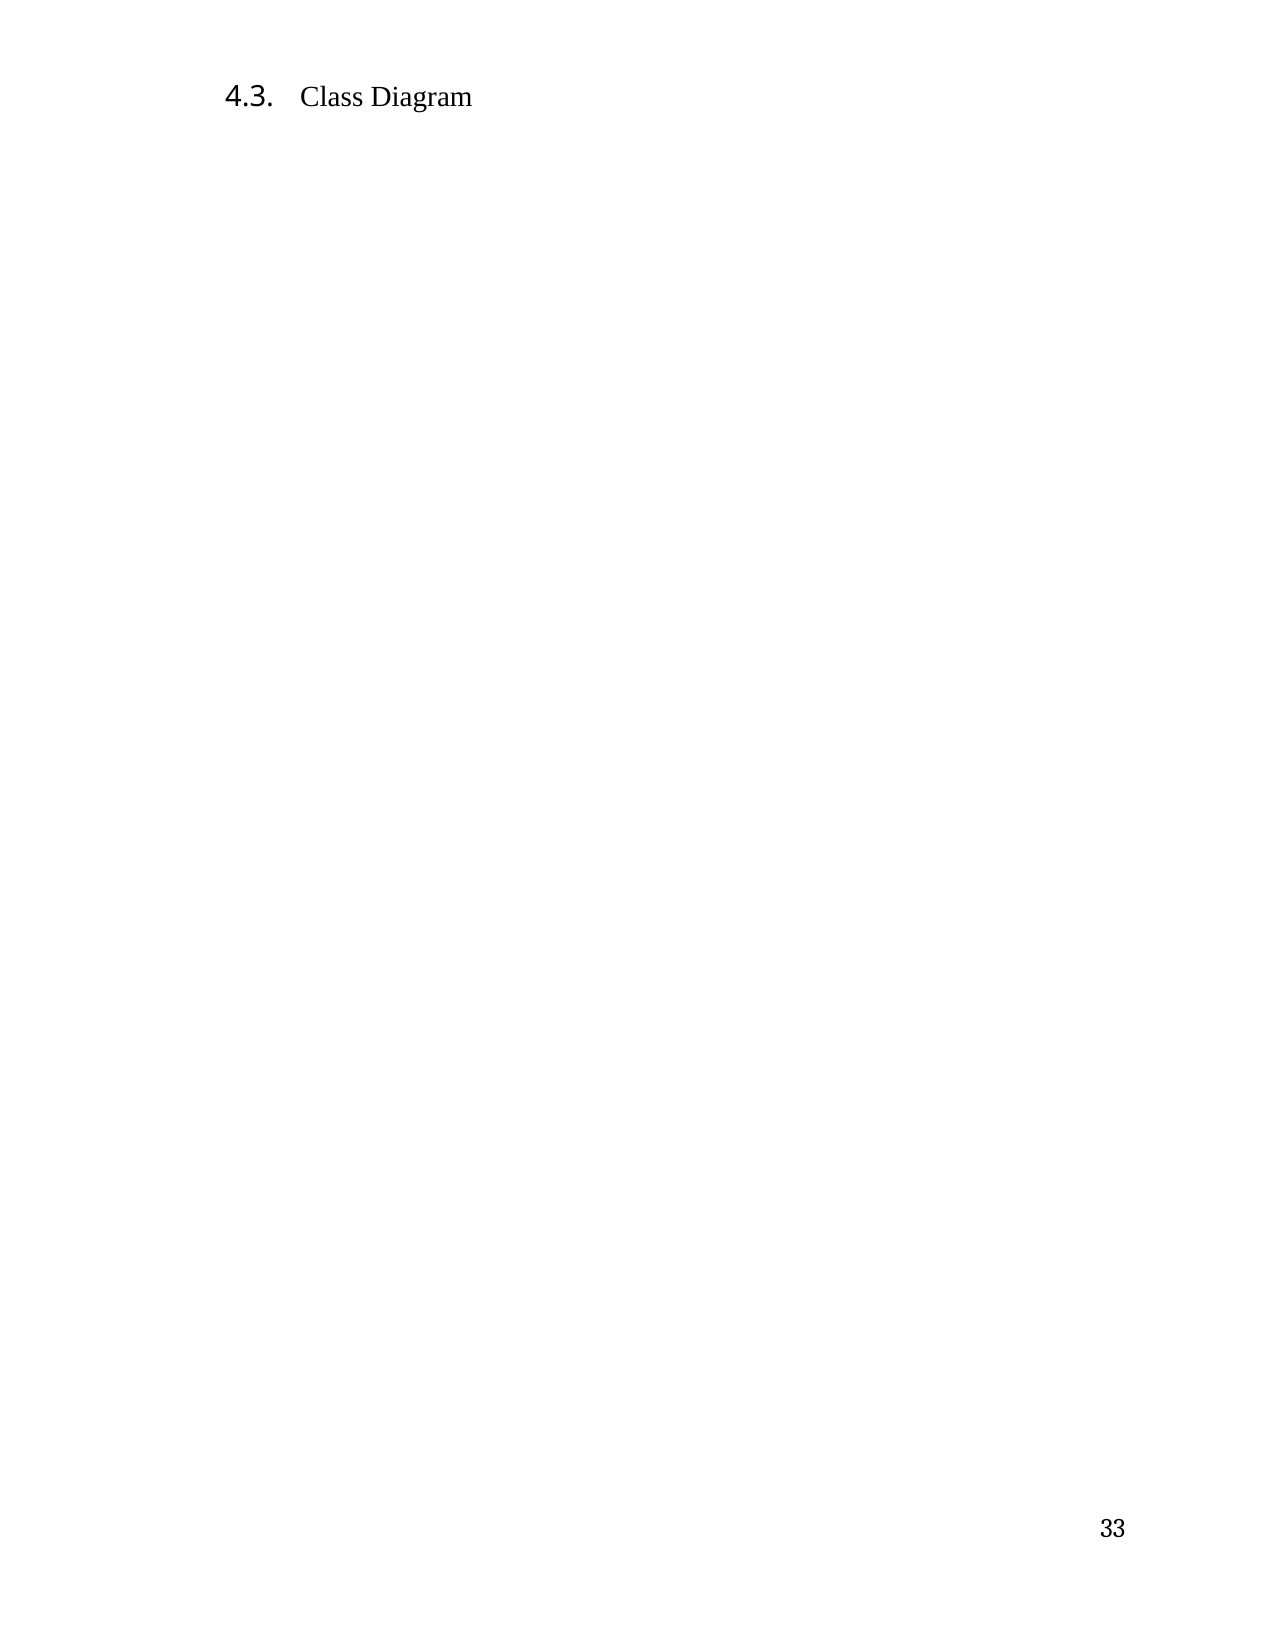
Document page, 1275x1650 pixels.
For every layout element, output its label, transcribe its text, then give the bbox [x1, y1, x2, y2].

subtitle Class Diagram [225, 75, 1125, 115]
